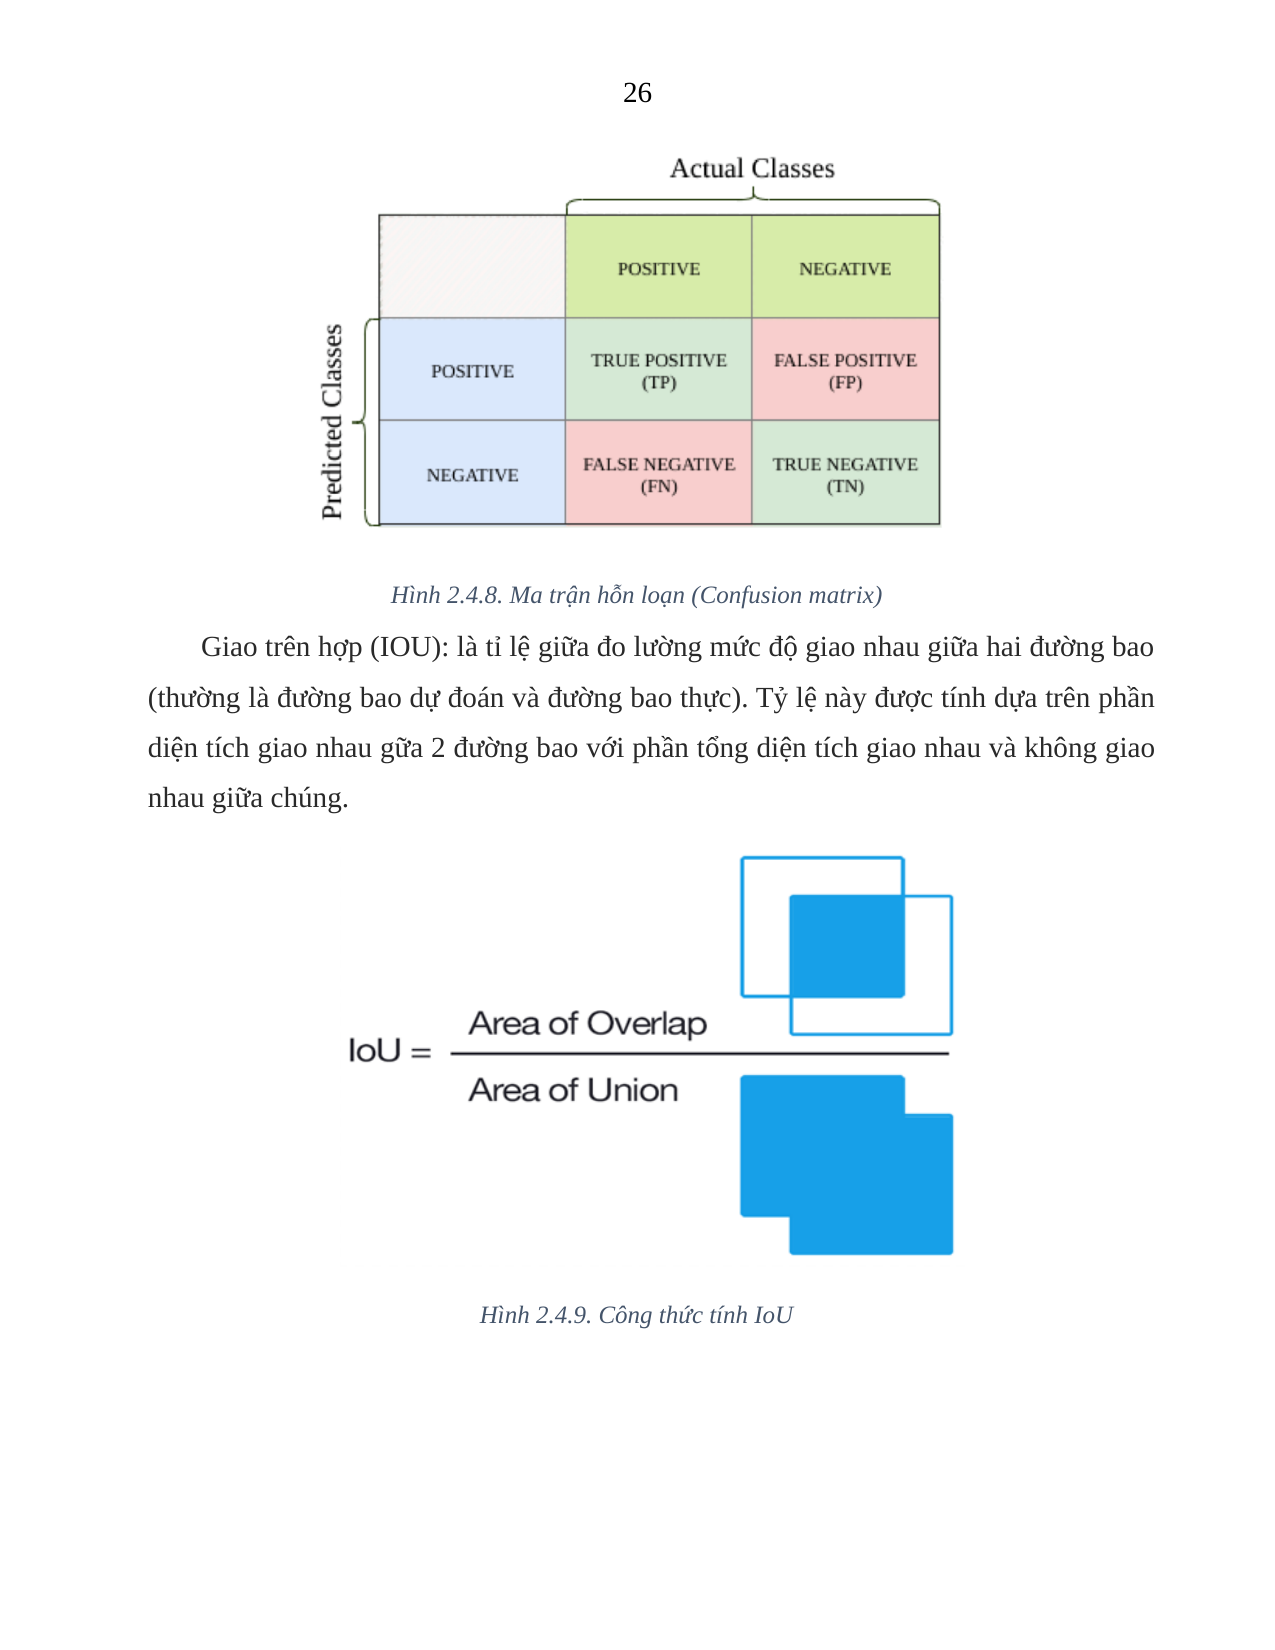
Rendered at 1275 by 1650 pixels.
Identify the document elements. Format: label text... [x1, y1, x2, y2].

text Giao trên hợp (IOU): là tỉ lệ giữa đo lường mức độ giao nhau giữa hai đường bao (thường là đường bao dự đoán và đường bao thực). Tỷ lệ này được tính dựa trên phần diện tích giao nhau gữa 2 đường bao với phần tổng diện tích giao nhau và không giao nhau giữa chúng. [148, 629, 1157, 814]
picture [318, 147, 957, 543]
picture [339, 847, 965, 1267]
